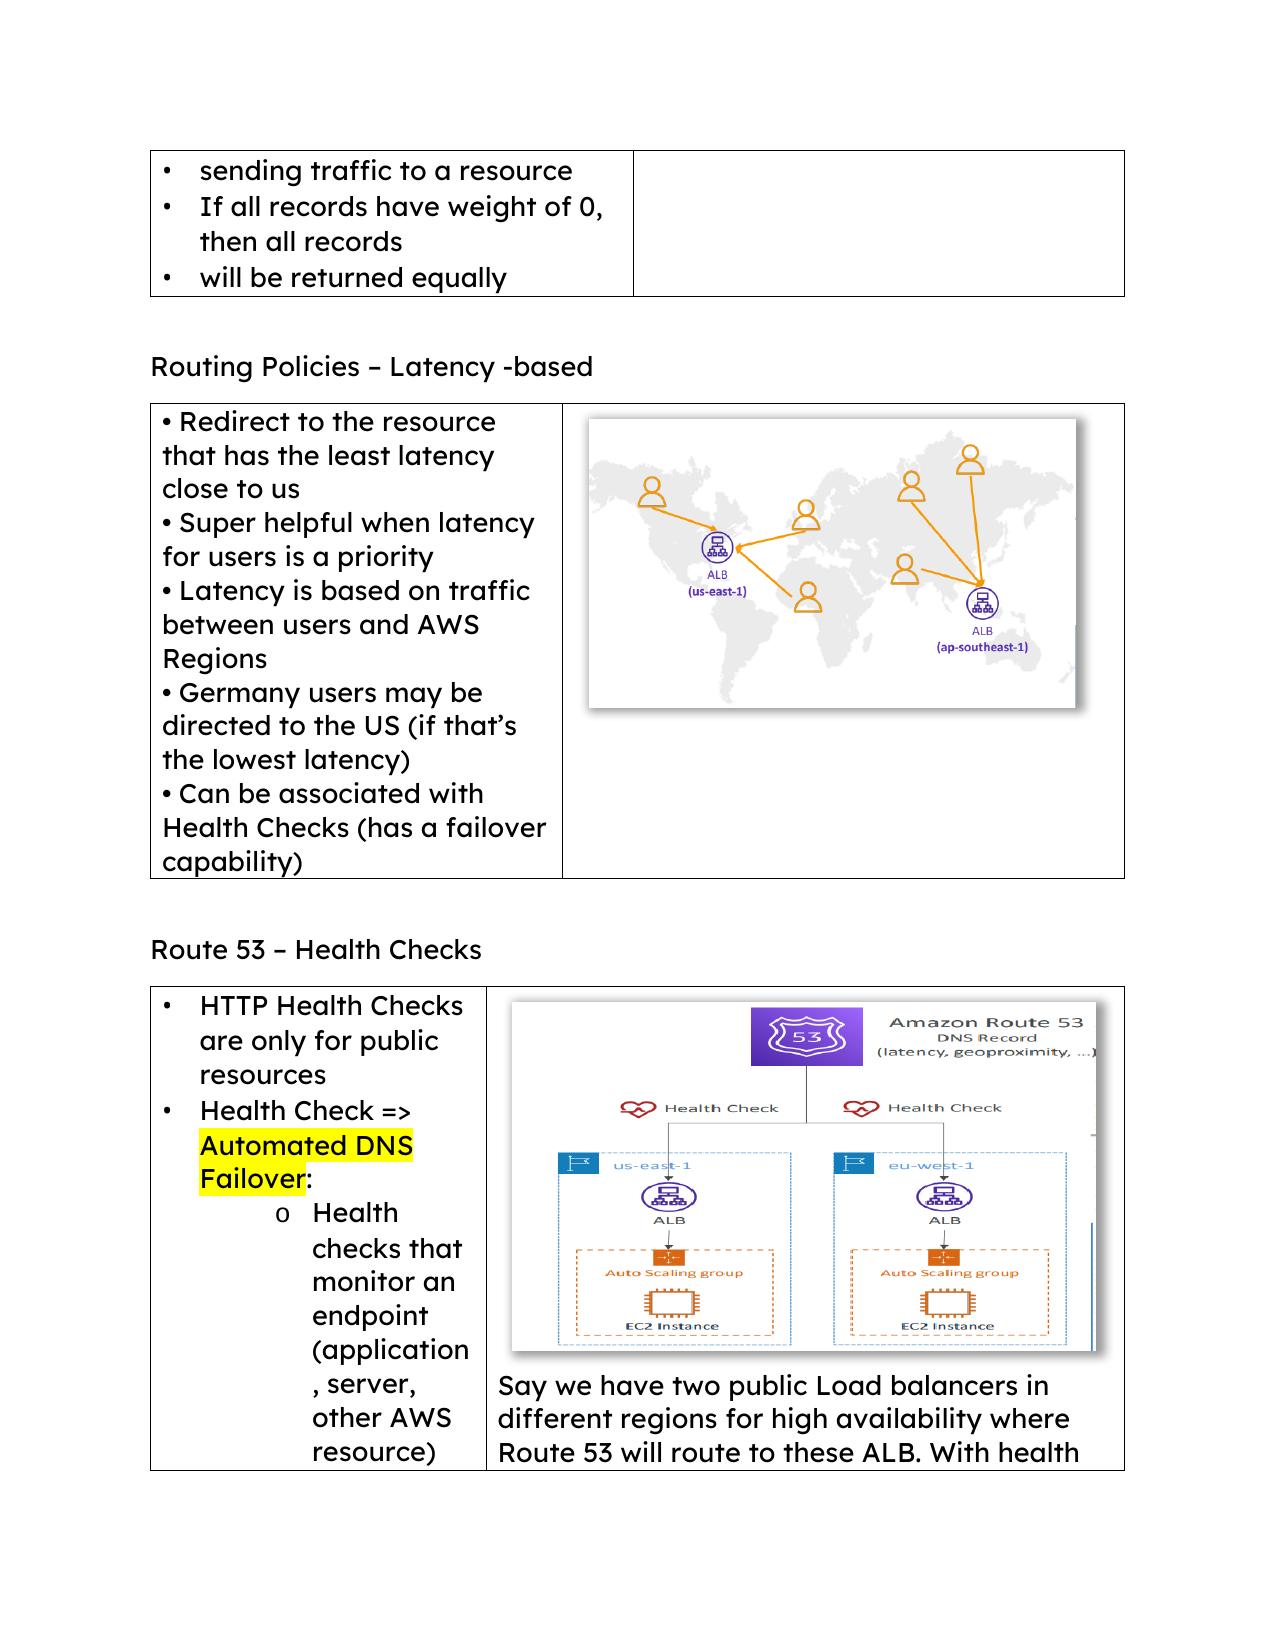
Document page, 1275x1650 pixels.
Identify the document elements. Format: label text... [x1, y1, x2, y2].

table_header [563, 404, 1124, 878]
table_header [151, 151, 633, 296]
text Route 53 – Health Checks [150, 932, 1125, 966]
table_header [151, 987, 486, 1469]
table_header • Redirect to the resource that has the least latency close to us • Super helpful when latency for users is a priority • Latency is based on traffic between users and AWS Regions • Germany users may be directed to the US (if that’s the lowest latency) • Can be associated with Health Checks (has a failover capability) [151, 404, 562, 878]
table_header [634, 151, 1124, 296]
picture [589, 419, 1076, 708]
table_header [487, 987, 1124, 1469]
picture [512, 1002, 1096, 1351]
text Routing Policies – Latency -based [150, 350, 1125, 384]
